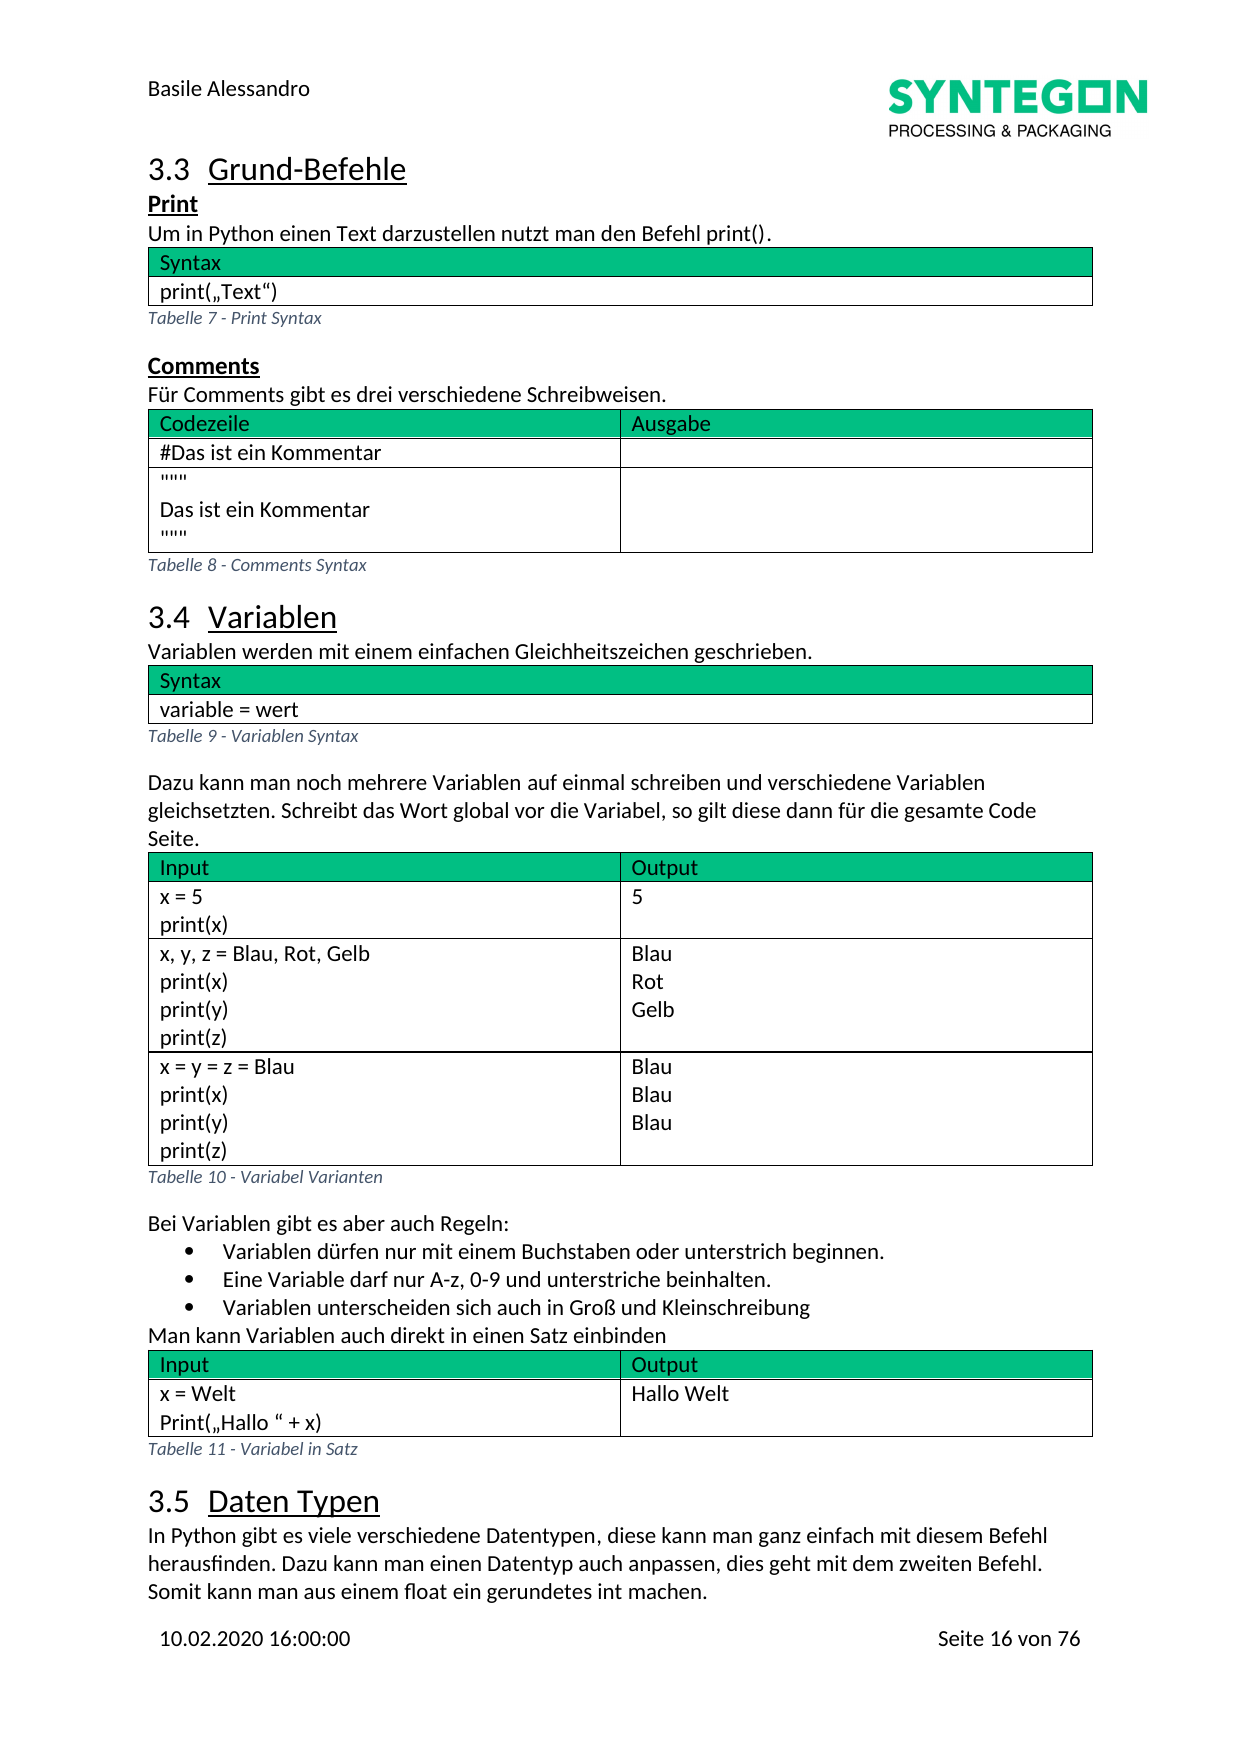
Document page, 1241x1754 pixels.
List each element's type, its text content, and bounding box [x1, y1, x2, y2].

table_header Ausgabe [621, 410, 1092, 437]
picture [889, 75, 1149, 139]
table_cell """ Das ist ein Kommentar """ [149, 468, 620, 552]
table_cell Hallo Welt [621, 1380, 1092, 1436]
text Für Comments gibt es drei verschiedene Schreibweisen. [148, 380, 1092, 408]
list Variablen dürfen nur mit einem Buchstaben oder unterstrich beginnen. [185, 1237, 1092, 1265]
table_header Codezeile [149, 410, 620, 437]
table_cell x = y = z = Blau print(x) print(y) print(z) [149, 1053, 620, 1164]
list Variablen unterscheiden sich auch in Groß und Kleinschreibung [185, 1293, 1092, 1321]
table_cell print(„Text“) [149, 277, 1092, 305]
text Dazu kann man noch mehrere Variablen auf einmal schreiben und verschiedene Variablen gleichsetzten. Schreibt das Wort global vor die Variabel, so gilt diese dann für die gesamte Code Seite. [148, 768, 1092, 852]
list Eine Variable darf nur A-z, 0-9 und unterstriche beinhalten. [185, 1265, 1092, 1293]
text In Python gibt es viele verschiedene Datentypen, diese kann man ganz einfach mit diesem Befehl herausfinden. Dazu kann man einen Datentyp auch anpassen, dies geht mit dem zweiten Befehl. Somit kann man aus einem float ein gerundetes int machen. [148, 1521, 1092, 1605]
text Um in Python einen Text darzustellen nutzt man den Befehl print(). [148, 219, 1092, 247]
text Comments [148, 350, 1092, 380]
table_header Syntax [149, 248, 1092, 276]
text Tabelle 10 - Variabel Varianten [148, 1166, 1092, 1188]
text Variablen werden mit einem einfachen Gleichheitszeichen geschrieben. [148, 637, 1092, 665]
table_cell x = 5 print(x) [149, 882, 620, 938]
text Tabelle 11 - Variabel in Satz [148, 1437, 1092, 1459]
text Grund-Befehle [148, 148, 1092, 188]
table_header Input [149, 853, 620, 881]
text Tabelle 8 - Comments Syntax [148, 553, 1092, 576]
table_cell x, y, z = Blau, Rot, Gelb print(x) print(y) print(z) [149, 939, 620, 1051]
table_cell #Das ist ein Kommentar [149, 439, 620, 467]
text Variablen [148, 596, 1092, 637]
table_header Syntax [149, 666, 1092, 694]
table_cell x = Welt Print(„Hallo “ + x) [149, 1380, 620, 1436]
table_cell variable = wert [149, 695, 1092, 723]
text Print [148, 188, 1092, 219]
table_cell [621, 468, 1092, 552]
table_cell 5 [621, 882, 1092, 938]
table_header Output [621, 853, 1092, 881]
table_cell Blau Blau Blau [621, 1053, 1092, 1164]
text Tabelle 9 - Variablen Syntax [148, 724, 1092, 747]
table_header Output [621, 1351, 1092, 1378]
text Tabelle 7 - Print Syntax [148, 306, 1092, 329]
table_cell [621, 439, 1092, 467]
text Bei Variablen gibt es aber auch Regeln: [148, 1209, 1092, 1237]
text Man kann Variablen auch direkt in einen Satz einbinden [148, 1321, 1092, 1349]
table_header Input [149, 1351, 620, 1378]
text Daten Typen [148, 1480, 1092, 1521]
table_cell Blau Rot Gelb [621, 939, 1092, 1051]
